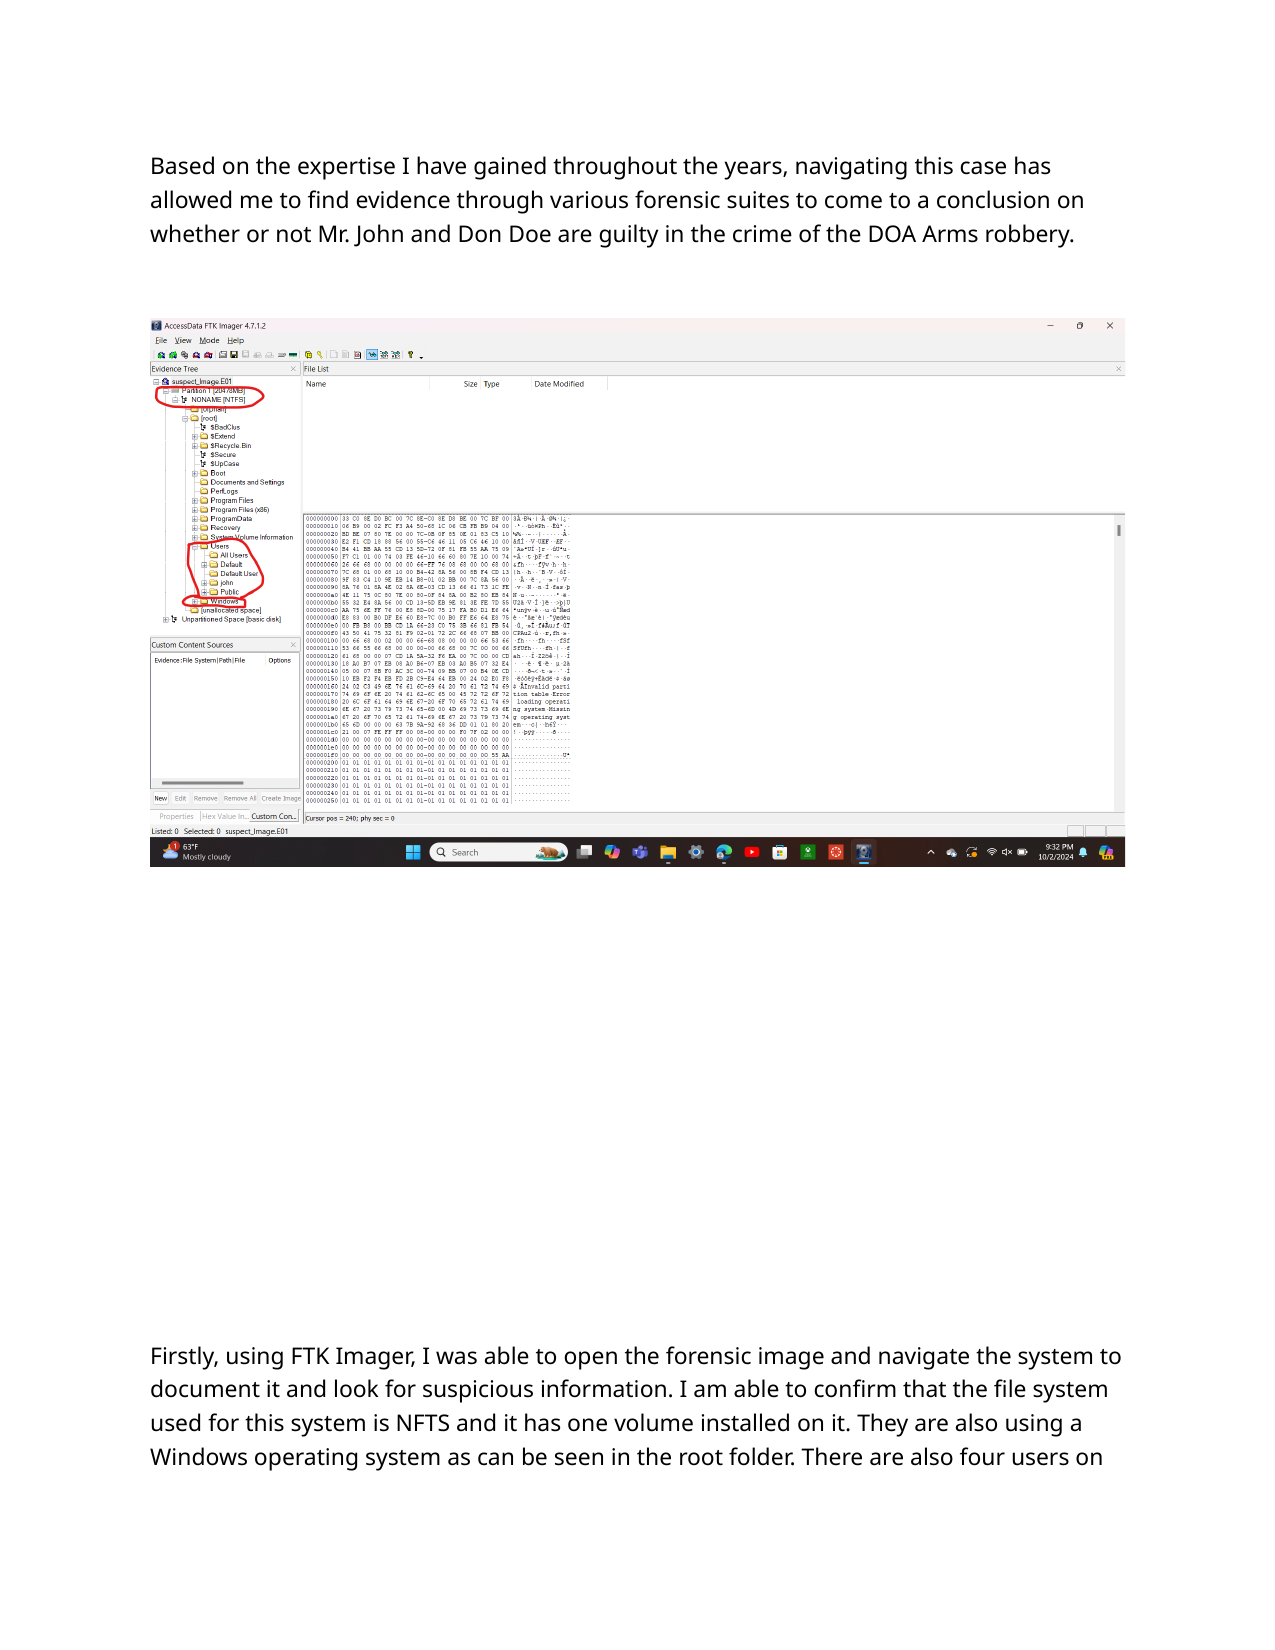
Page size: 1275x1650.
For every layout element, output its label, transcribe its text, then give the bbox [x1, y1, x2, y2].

text Based on the expertise I have gained throughout the years, navigating this case has allowed me to find evidence through various forensic suites to come to a conclusion on whether or not Mr. John and Don Doe are guilty in the crime of the DOA Arms robbery. [150, 150, 1125, 249]
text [150, 1340, 1125, 1472]
picture [150, 318, 1125, 867]
